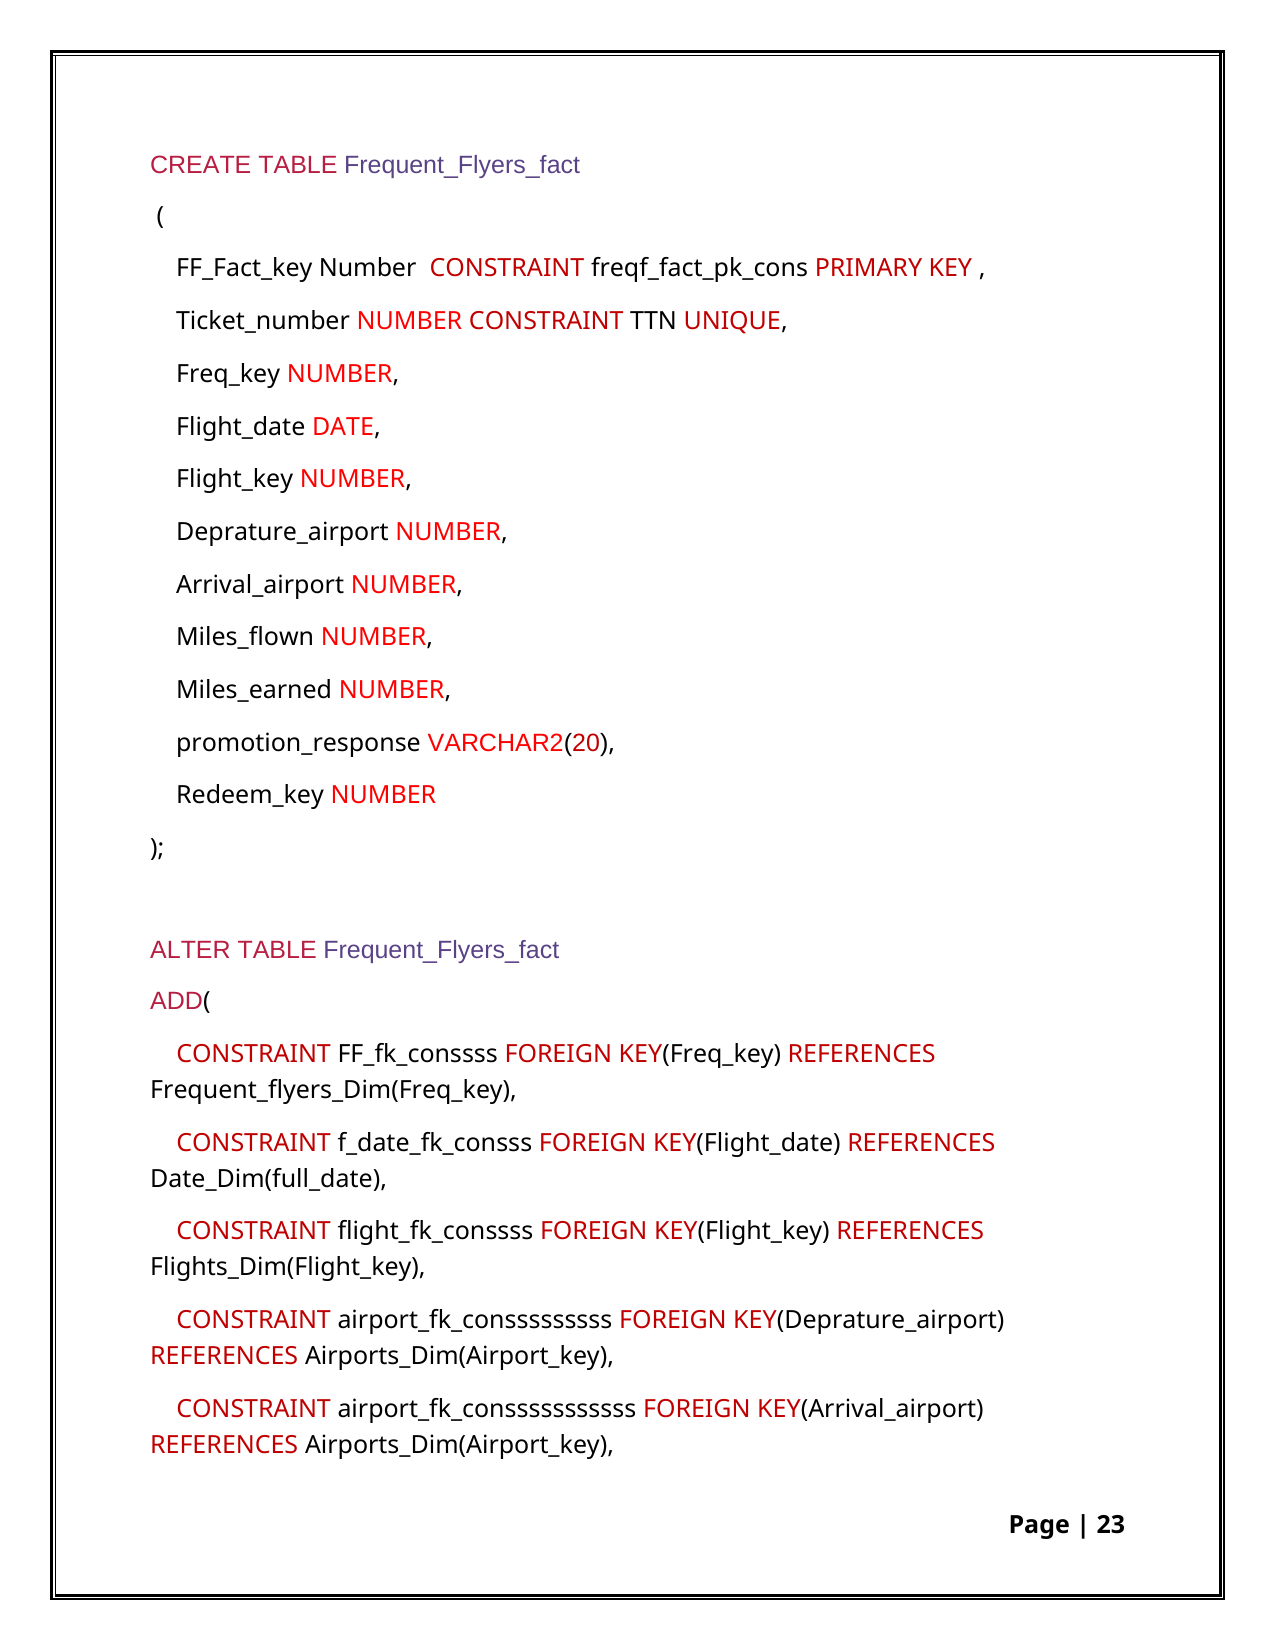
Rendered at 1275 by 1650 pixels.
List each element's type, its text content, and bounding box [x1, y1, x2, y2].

text Freq_key NUMBER, [150, 356, 1125, 389]
text promotion_response VARCHAR2(20), [150, 724, 1125, 758]
text CONSTRAINT FF_fk_conssss FOREIGN KEY(Freq_key) REFERENCES Frequent_flyers_Dim(Freq_key), [150, 1035, 1125, 1106]
text CONSTRAINT f_date_fk_consss FOREIGN KEY(Flight_date) REFERENCES Date_Dim(full_date), [150, 1124, 1125, 1194]
text Redeem_key NUMBER [150, 777, 1125, 811]
text Ticket_number NUMBER CONSTRAINT TTN UNIQUE, [150, 303, 1125, 337]
text Flight_date DATE, [150, 408, 1125, 442]
text CONSTRAINT airport_fk_consssssssss FOREIGN KEY(Deprature_airport) REFERENCES Airports_Dim(Airport_key), [150, 1302, 1125, 1372]
text ALTER TABLE Frequent_Flyers_fact [150, 935, 1125, 964]
text ( [150, 197, 1125, 231]
text Arrival_airport NUMBER, [150, 566, 1125, 600]
text FF_Fact_key Number CONSTRAINT freqf_fact_pk_cons PRIMARY KEY , [150, 250, 1125, 284]
text Miles_earned NUMBER, [150, 672, 1125, 706]
text Flight_key NUMBER, [150, 461, 1125, 495]
text CONSTRAINT airport_fk_consssssssssss FOREIGN KEY(Arrival_airport) REFERENCES Airports_Dim(Airport_key), [150, 1390, 1125, 1461]
text ADD( [150, 983, 1125, 1017]
text CREATE TABLE Frequent_Flyers_fact [150, 150, 1125, 179]
text Deprature_airport NUMBER, [150, 514, 1125, 548]
text ); [150, 830, 1125, 864]
text Miles_flown NUMBER, [150, 619, 1125, 653]
text CONSTRAINT flight_fk_conssss FOREIGN KEY(Flight_key) REFERENCES Flights_Dim(Flight_key), [150, 1213, 1125, 1283]
